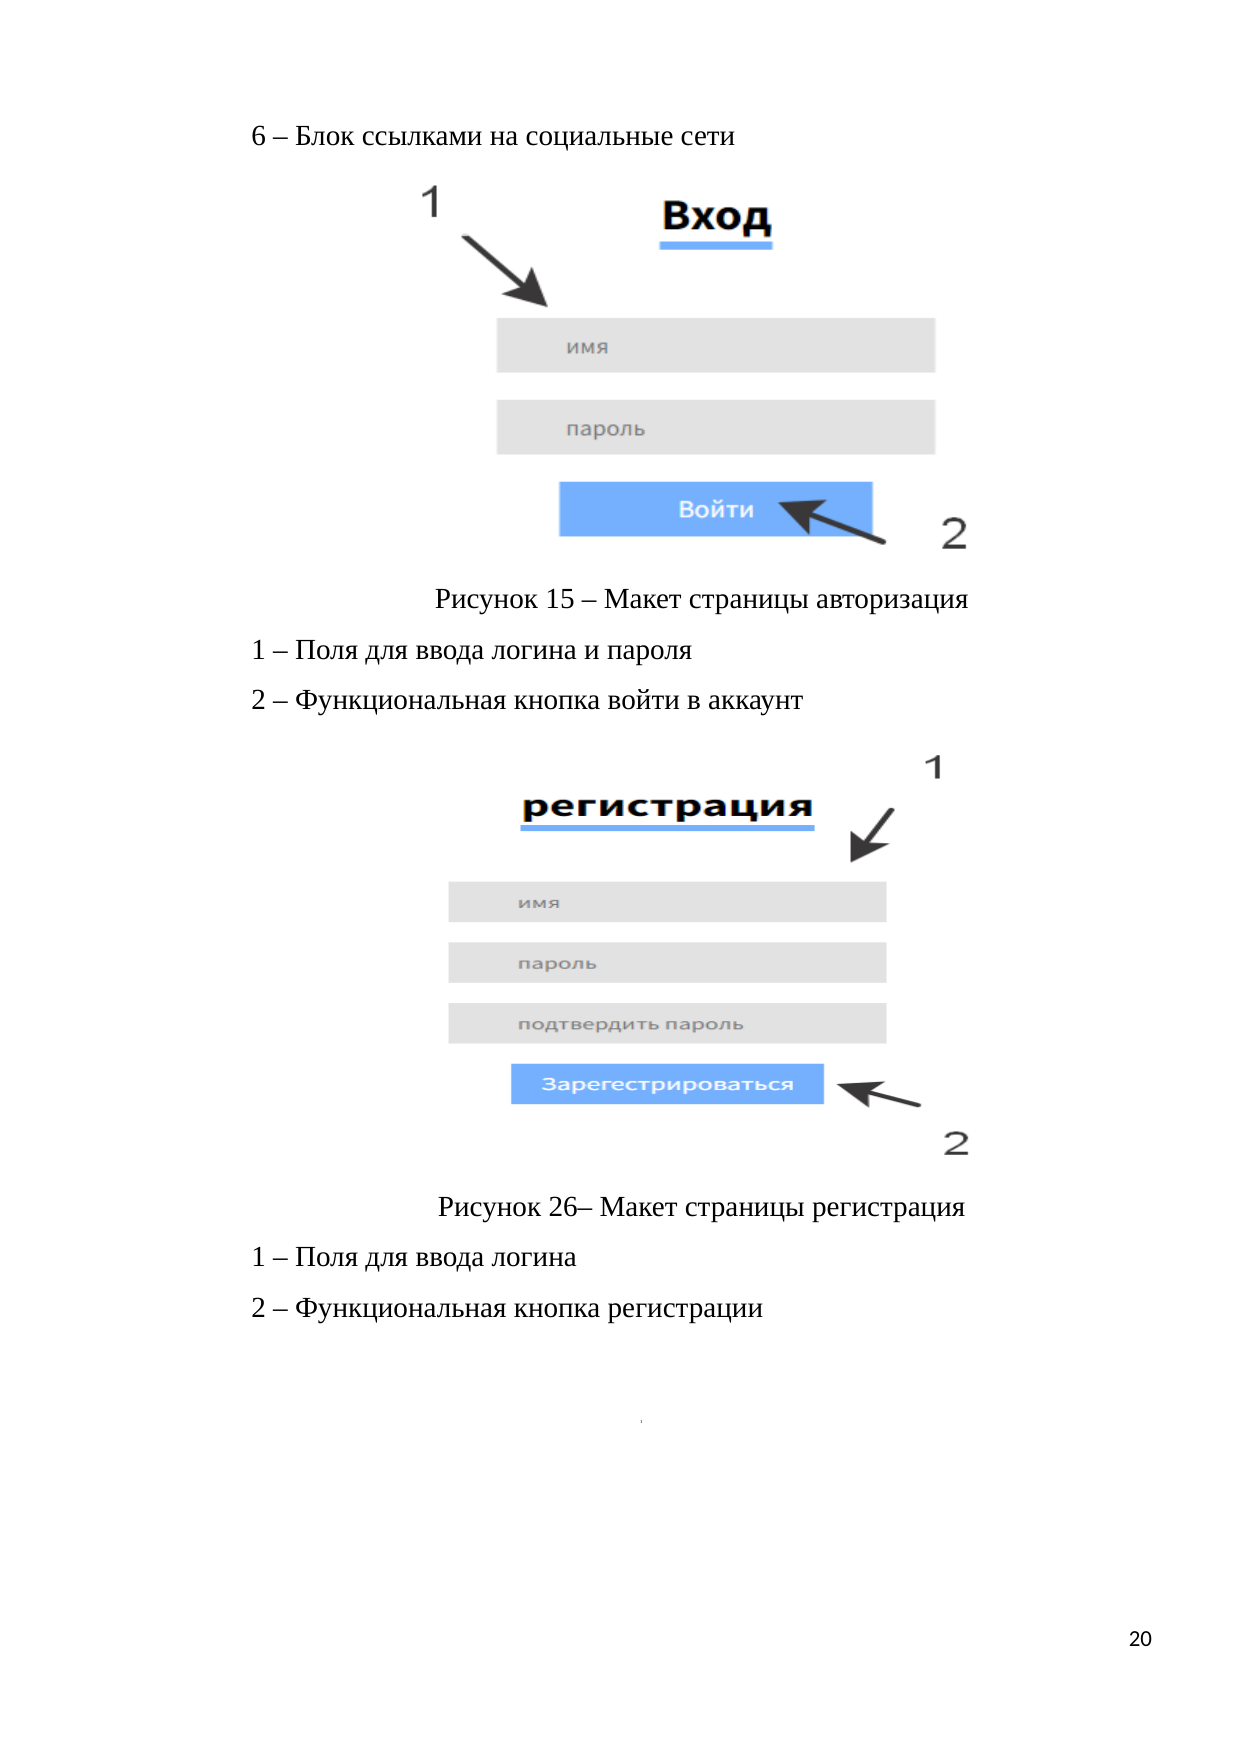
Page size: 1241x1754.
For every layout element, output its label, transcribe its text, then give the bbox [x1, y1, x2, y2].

text 6 – Блок ссылками на социальные сети [177, 118, 1152, 152]
text Рисунок 26– Макет страницы регистрация [177, 1189, 1152, 1223]
text 2 – Функциональная кнопка войти в аккаунт [177, 682, 1152, 716]
text 1 – Поля для ввода логина и пароля [177, 632, 1152, 665]
text 1 – Поля для ввода логина [177, 1239, 1152, 1273]
picture [391, 732, 1012, 1176]
picture [393, 168, 1010, 568]
text Рисунок 15 – Макет страницы авторизация [177, 581, 1152, 615]
text 2 – Функциональная кнопка регистрации [177, 1290, 1152, 1323]
